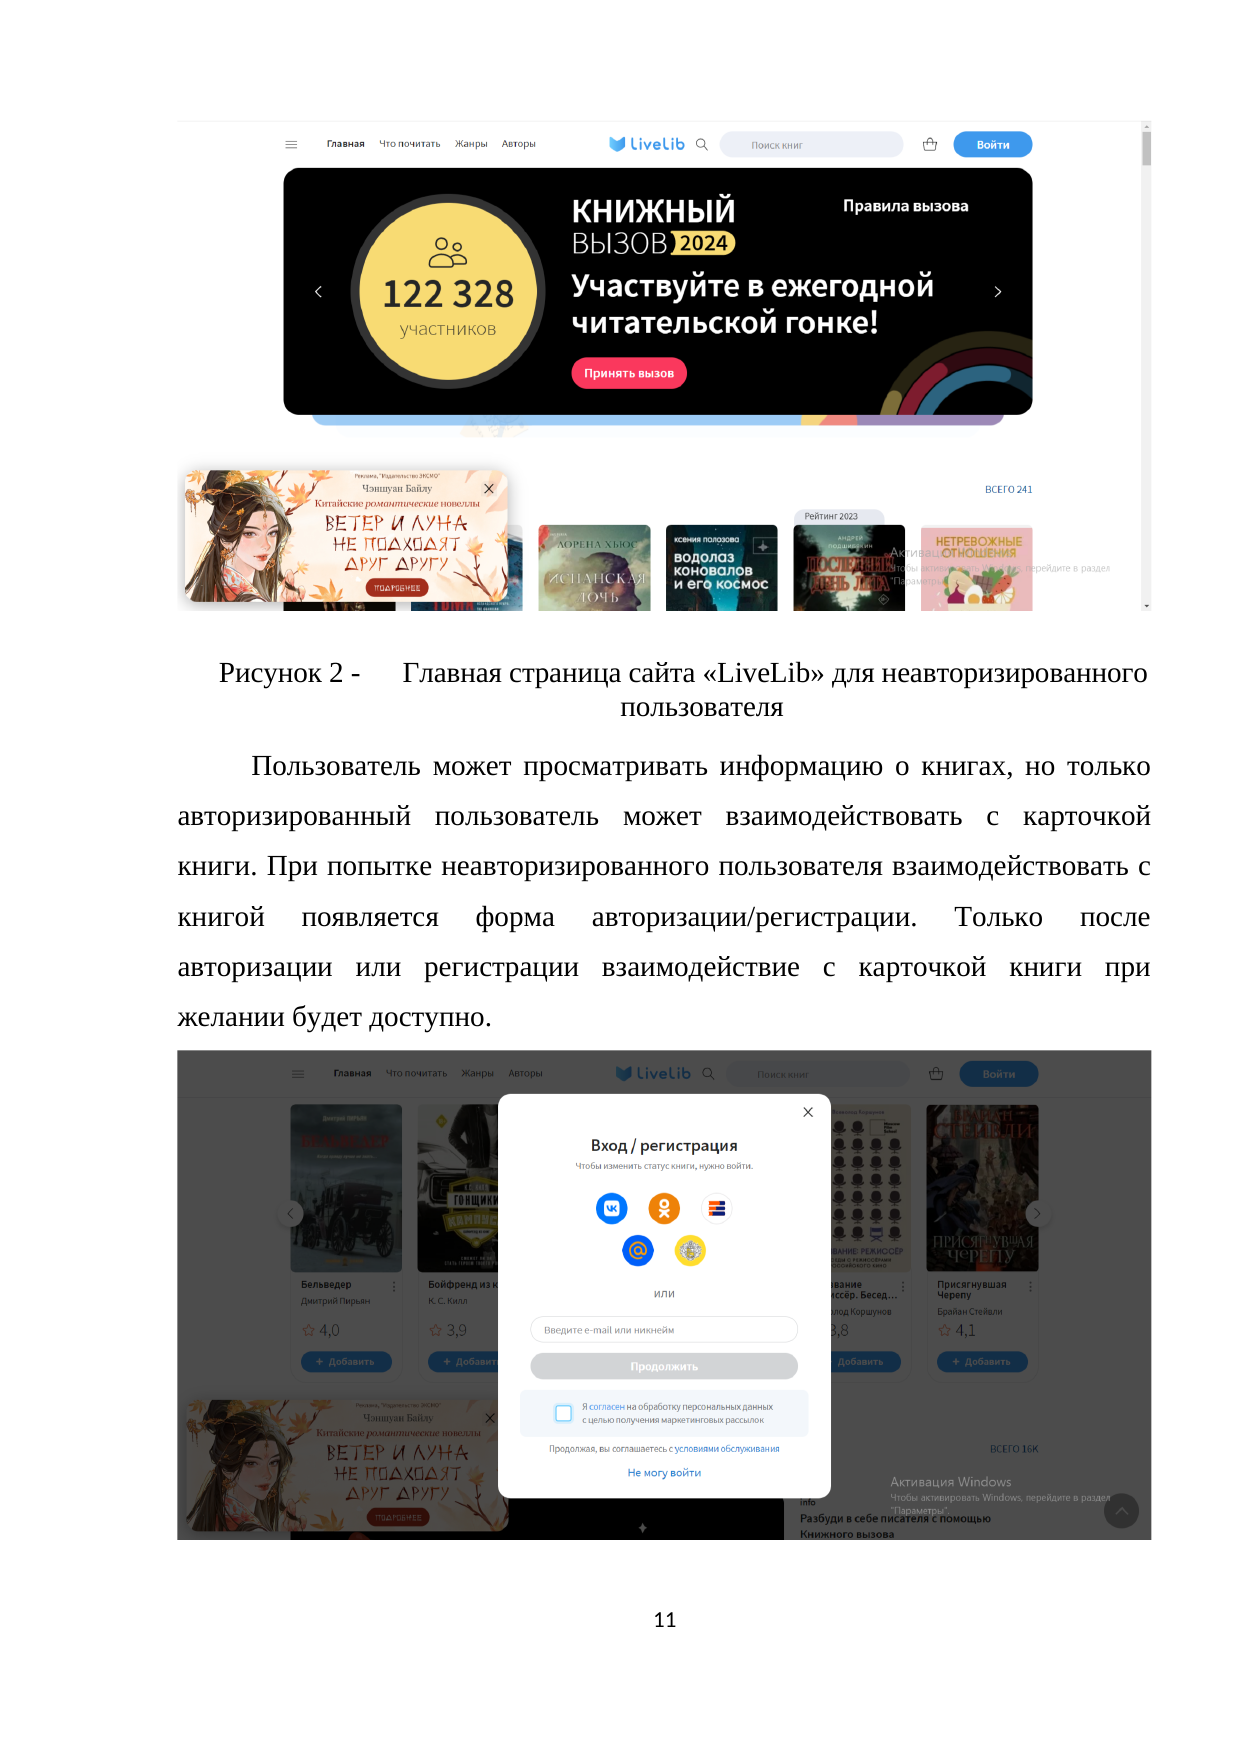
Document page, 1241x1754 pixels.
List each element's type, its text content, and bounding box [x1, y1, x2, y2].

picture [177, 118, 1152, 611]
text Главная страница сайта «LiveLib» для неавторизированного пользователя [215, 656, 1152, 723]
picture [177, 1049, 1152, 1540]
text Пользователь может просматривать информацию о книгах, но только авторизированный пользователь может взаимодействовать с карточкой книги. При попытке неавторизированного пользователя взаимодействовать с книгой появляется форма авторизации/регистрации. Только после авторизации или регистрации взаимодействие с карточкой книги при желании будет доступно. [177, 748, 1152, 1033]
